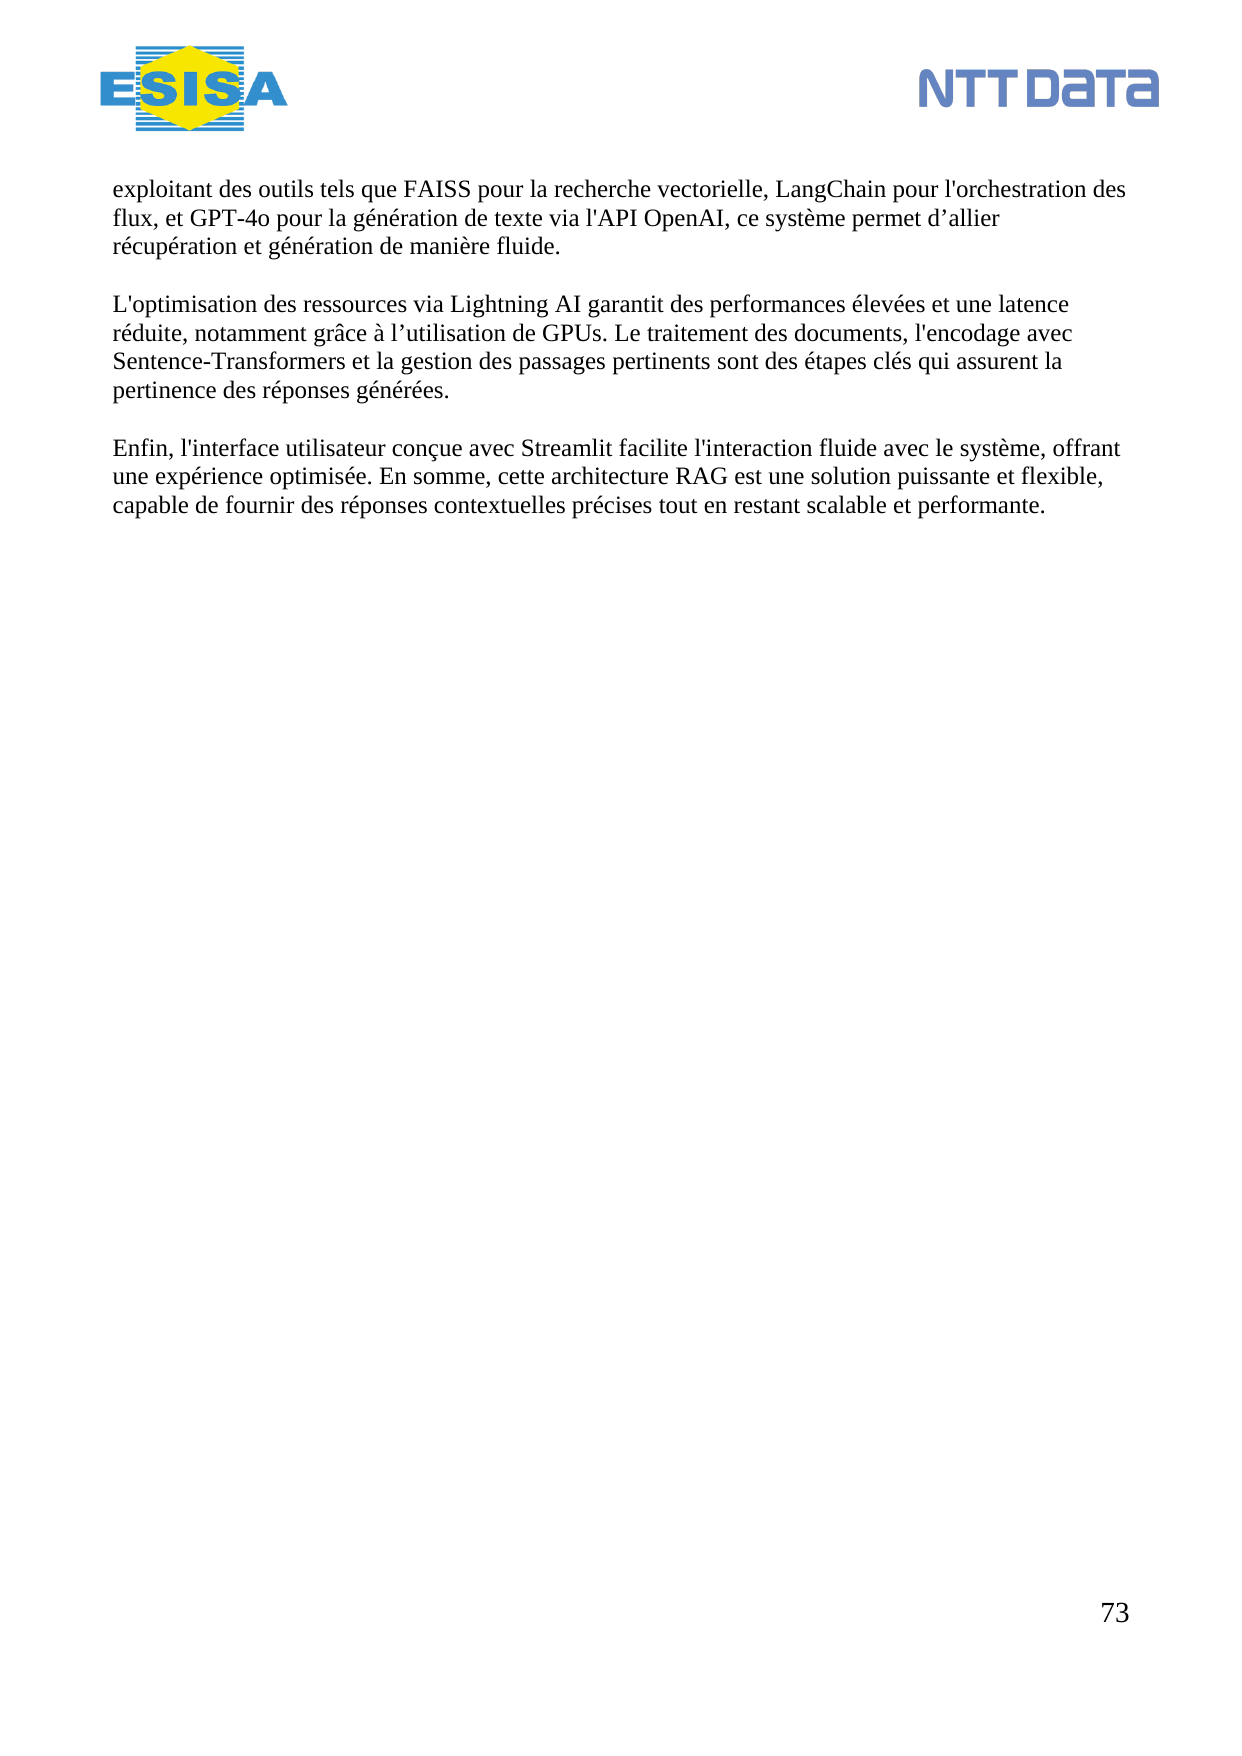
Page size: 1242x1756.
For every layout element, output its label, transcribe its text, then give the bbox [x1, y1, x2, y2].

text L'optimisation des ressources via Lightning AI garantit des performances élevées et une latence réduite, notamment grâce à l’utilisation de GPUs. Le traitement des documents, l'encodage avec Sentence-Transformers et la gestion des passages pertinents sont des étapes clés qui assurent la pertinence des réponses générées. [112, 289, 1129, 404]
picture [96, 8, 295, 176]
picture [917, 66, 1161, 110]
text Enfin, l'interface utilisateur conçue avec Streamlit facilite l'interaction fluide avec le système, offrant une expérience optimisée. En somme, cette architecture RAG est une solution puissante et flexible, capable de fournir des réponses contextuelles précises tout en restant scalable et performante. [112, 433, 1129, 519]
